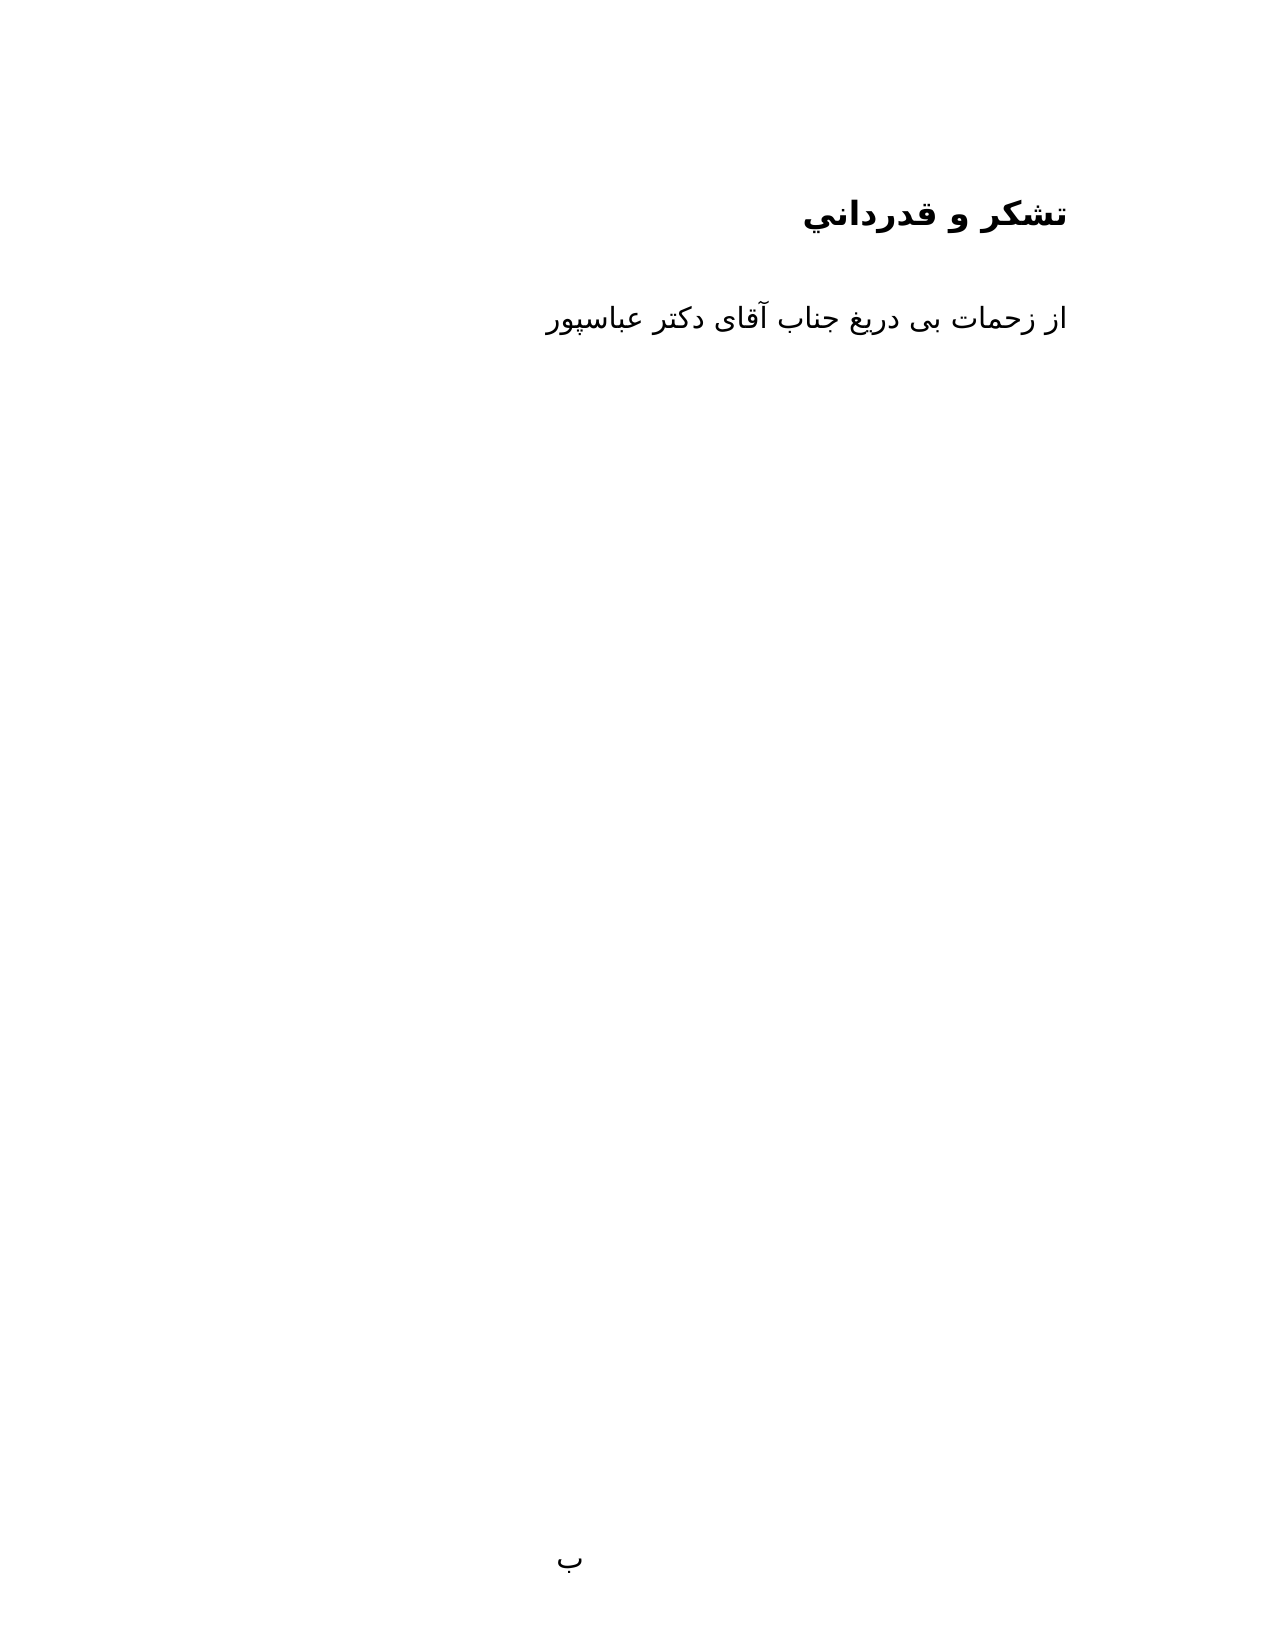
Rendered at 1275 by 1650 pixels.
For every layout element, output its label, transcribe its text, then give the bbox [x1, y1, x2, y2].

text تشكر و قدرداني [147, 195, 1068, 233]
text از زحمات بی دریغ جناب آقای دکتر عباسپور [147, 301, 1068, 335]
